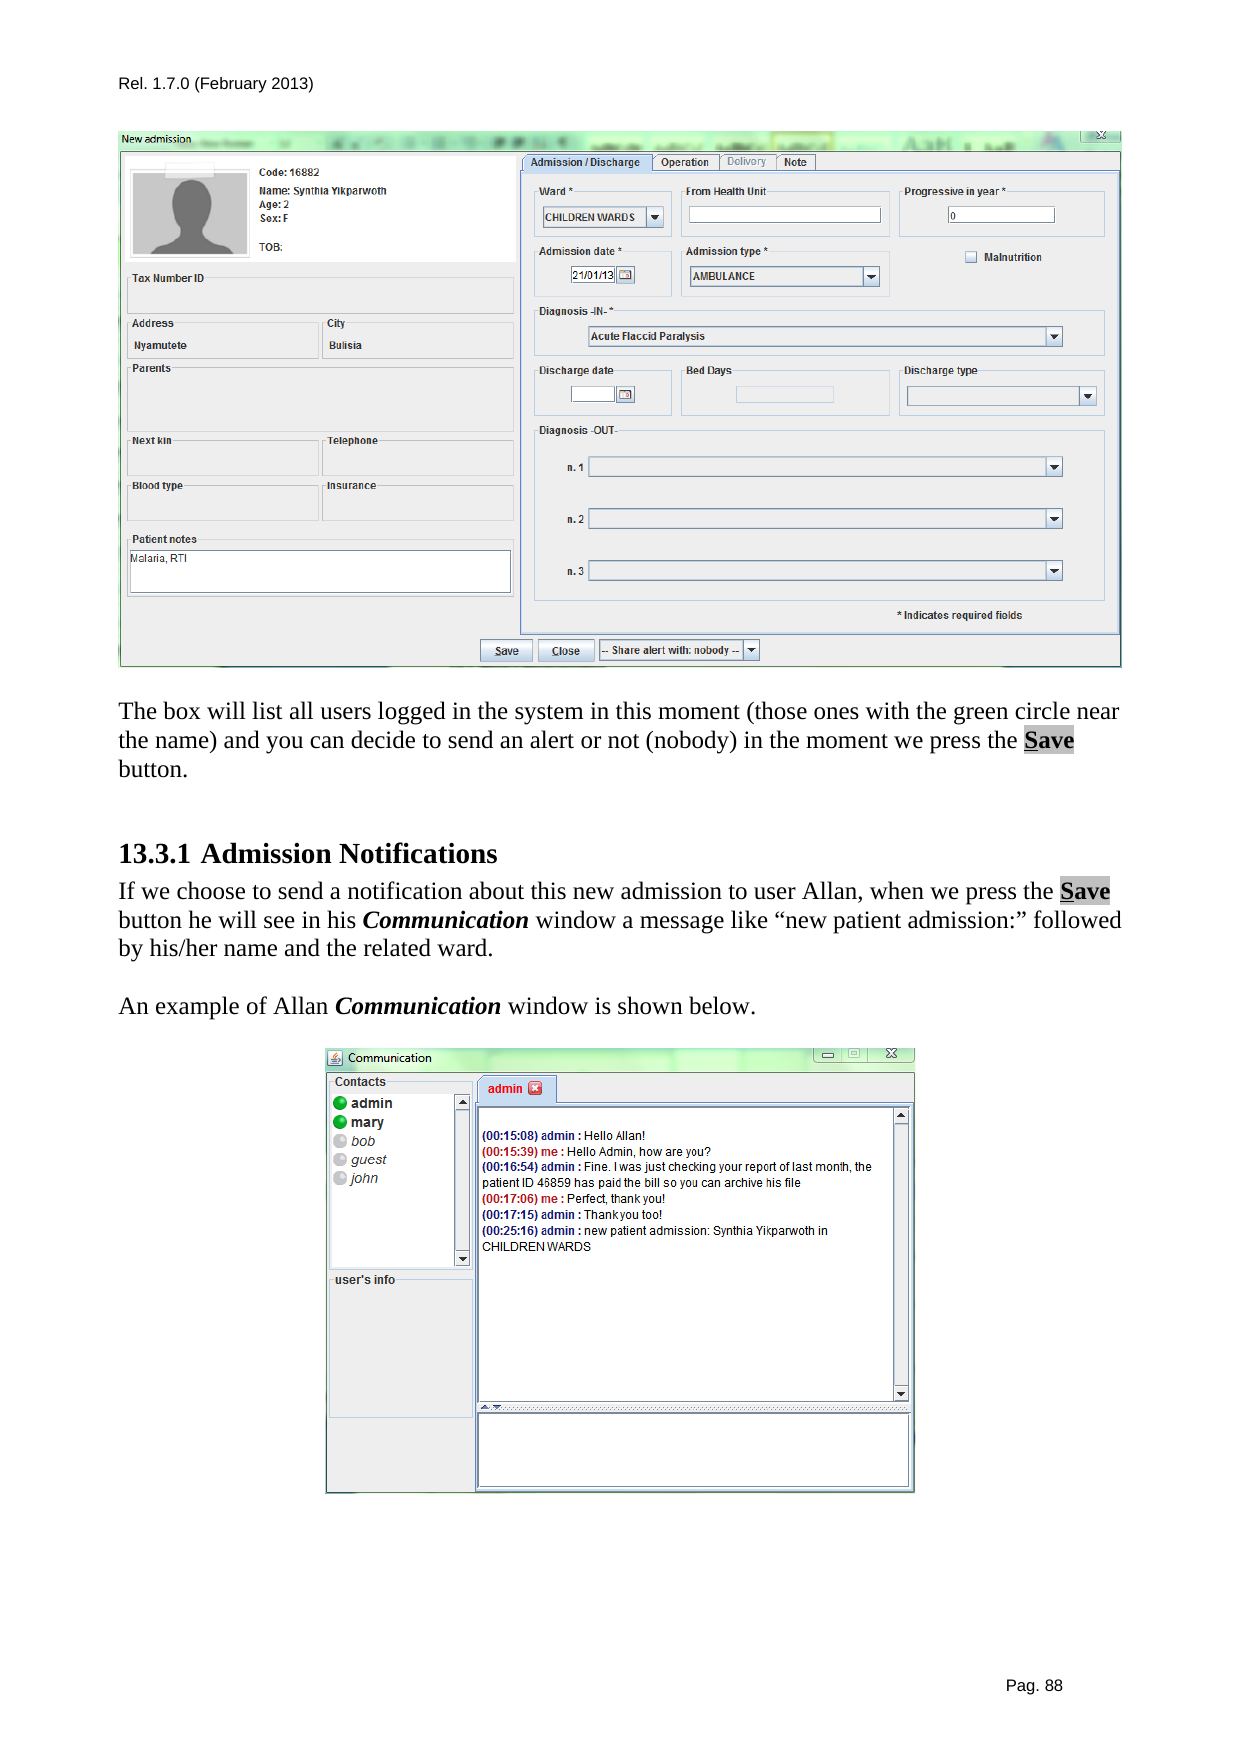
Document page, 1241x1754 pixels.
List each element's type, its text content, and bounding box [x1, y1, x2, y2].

text If we choose to send a notification about this new admission to user Allan, when we press the Save button he will see in his Communication window a message like “new patient admission:” followed by his/her name and the related ward. [118, 876, 1122, 962]
text The box will list all users logged in the system in this moment (those ones with the green circle near the name) and you can decide to send an alert or not (nobody) in the moment we press the Save button. [118, 696, 1122, 782]
picture [325, 1048, 916, 1494]
text An example of Allan Communication window is shown below. [118, 991, 1122, 1020]
picture [118, 131, 1122, 668]
subtitle Admission Notifications [118, 836, 1122, 870]
